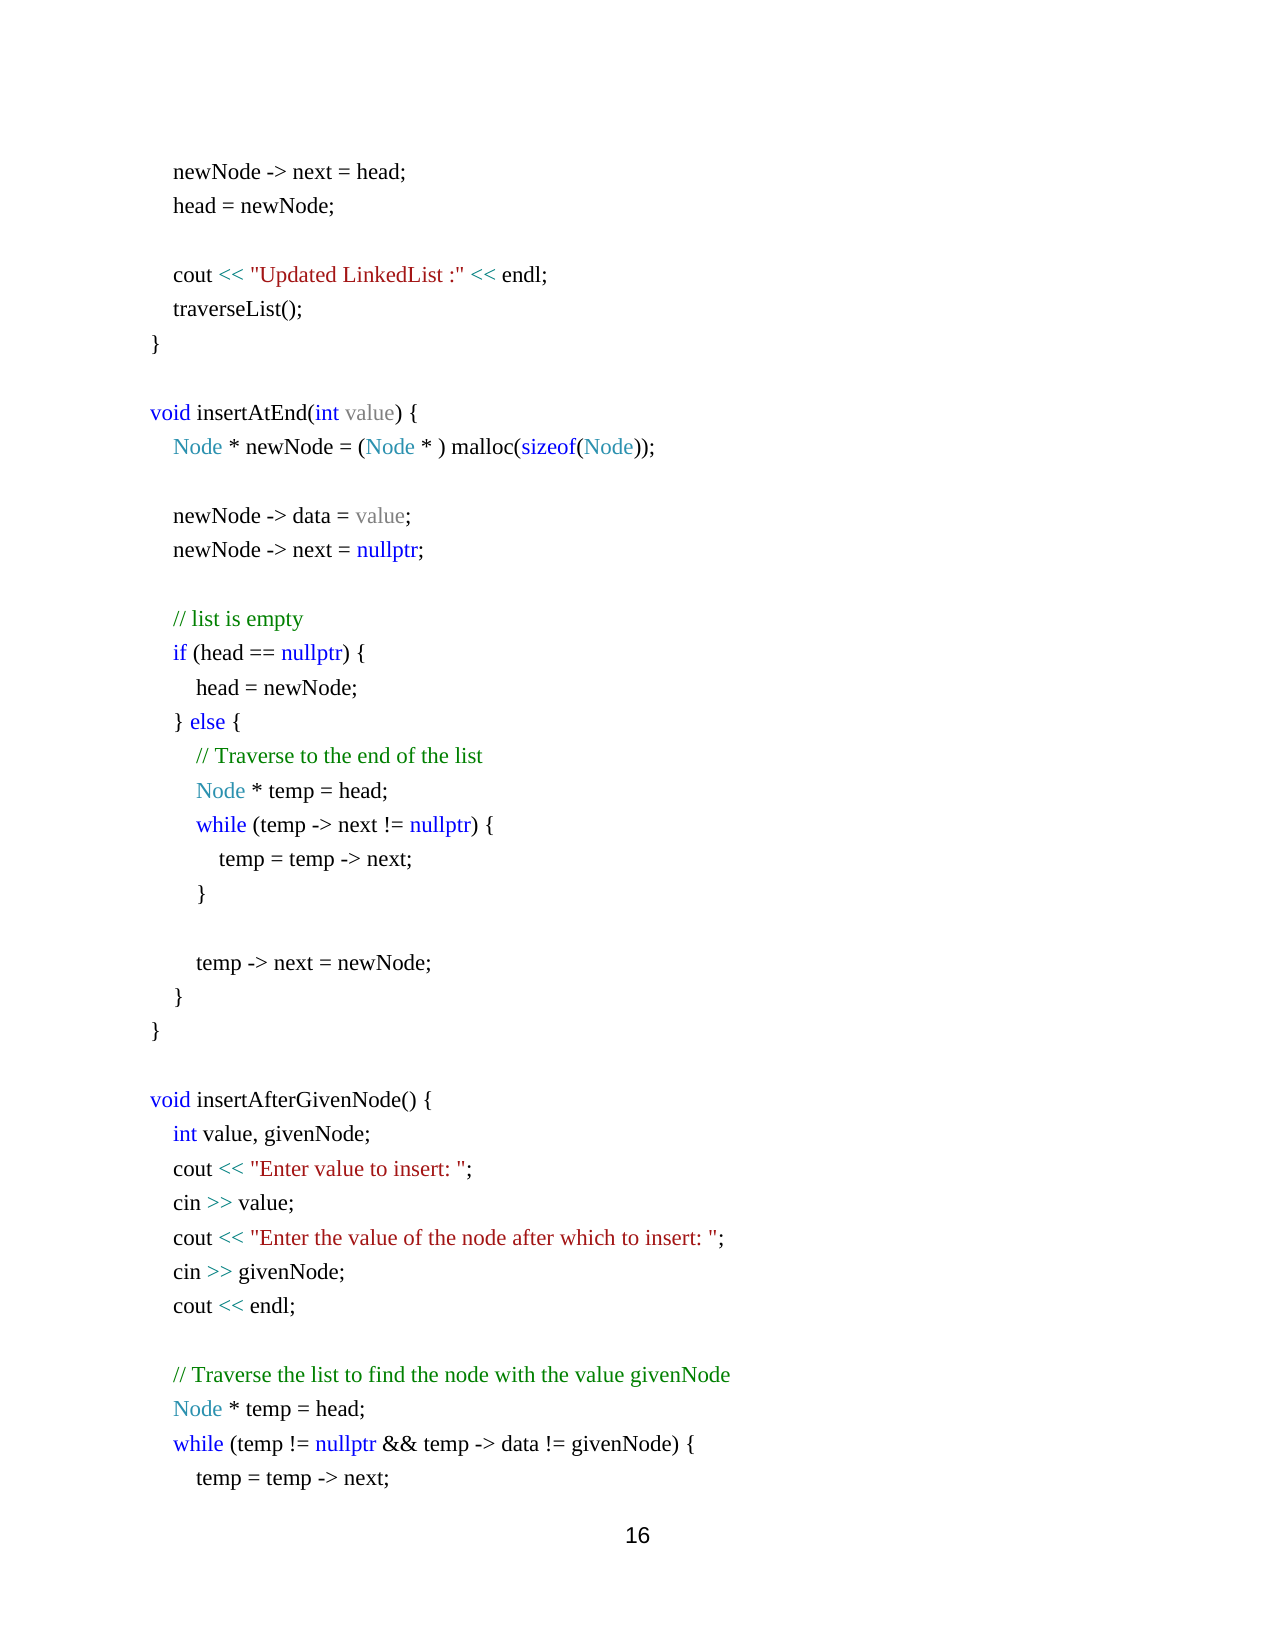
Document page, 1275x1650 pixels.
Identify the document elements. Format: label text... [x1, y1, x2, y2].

text temp = temp -> next; [150, 837, 1125, 872]
text Node * temp = head; [150, 1387, 1125, 1422]
text // Traverse the list to find the node with the value givenNode [150, 1353, 1125, 1387]
text newNode -> next = head; [150, 150, 1125, 184]
text if (head == nullptr) { [150, 631, 1125, 666]
text head = newNode; [150, 666, 1125, 700]
text int value, givenNode; [150, 1112, 1125, 1147]
text newNode -> next = nullptr; [150, 528, 1125, 562]
text while (temp -> next != nullptr) { [150, 803, 1125, 837]
text } [150, 1009, 1125, 1044]
text void insertAfterGivenNode() { [150, 1078, 1125, 1112]
text while (temp != nullptr && temp -> data != givenNode) { [150, 1422, 1125, 1456]
text temp = temp -> next; [150, 1456, 1125, 1491]
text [150, 425, 1125, 459]
text // Traverse to the end of the list [150, 734, 1125, 769]
text void insertAtEnd(int value) { [150, 391, 1125, 425]
text cin >> value; [150, 1181, 1125, 1216]
text } [150, 975, 1125, 1009]
text newNode -> data = value; [150, 494, 1125, 528]
text head = newNode; [150, 184, 1125, 219]
text } [150, 322, 1125, 356]
text cout << "Updated LinkedList :" << endl; [150, 253, 1125, 287]
text temp -> next = newNode; [150, 941, 1125, 975]
text Node * temp = head; [150, 769, 1125, 803]
text cout << "Enter the value of the node after which to insert: "; [150, 1216, 1125, 1250]
text // list is empty [150, 597, 1125, 631]
text cin >> givenNode; [150, 1250, 1125, 1284]
text cout << "Enter value to insert: "; [150, 1147, 1125, 1181]
text } [150, 872, 1125, 906]
text traverseList(); [150, 287, 1125, 322]
text cout << endl; [150, 1284, 1125, 1319]
text } else { [150, 700, 1125, 734]
